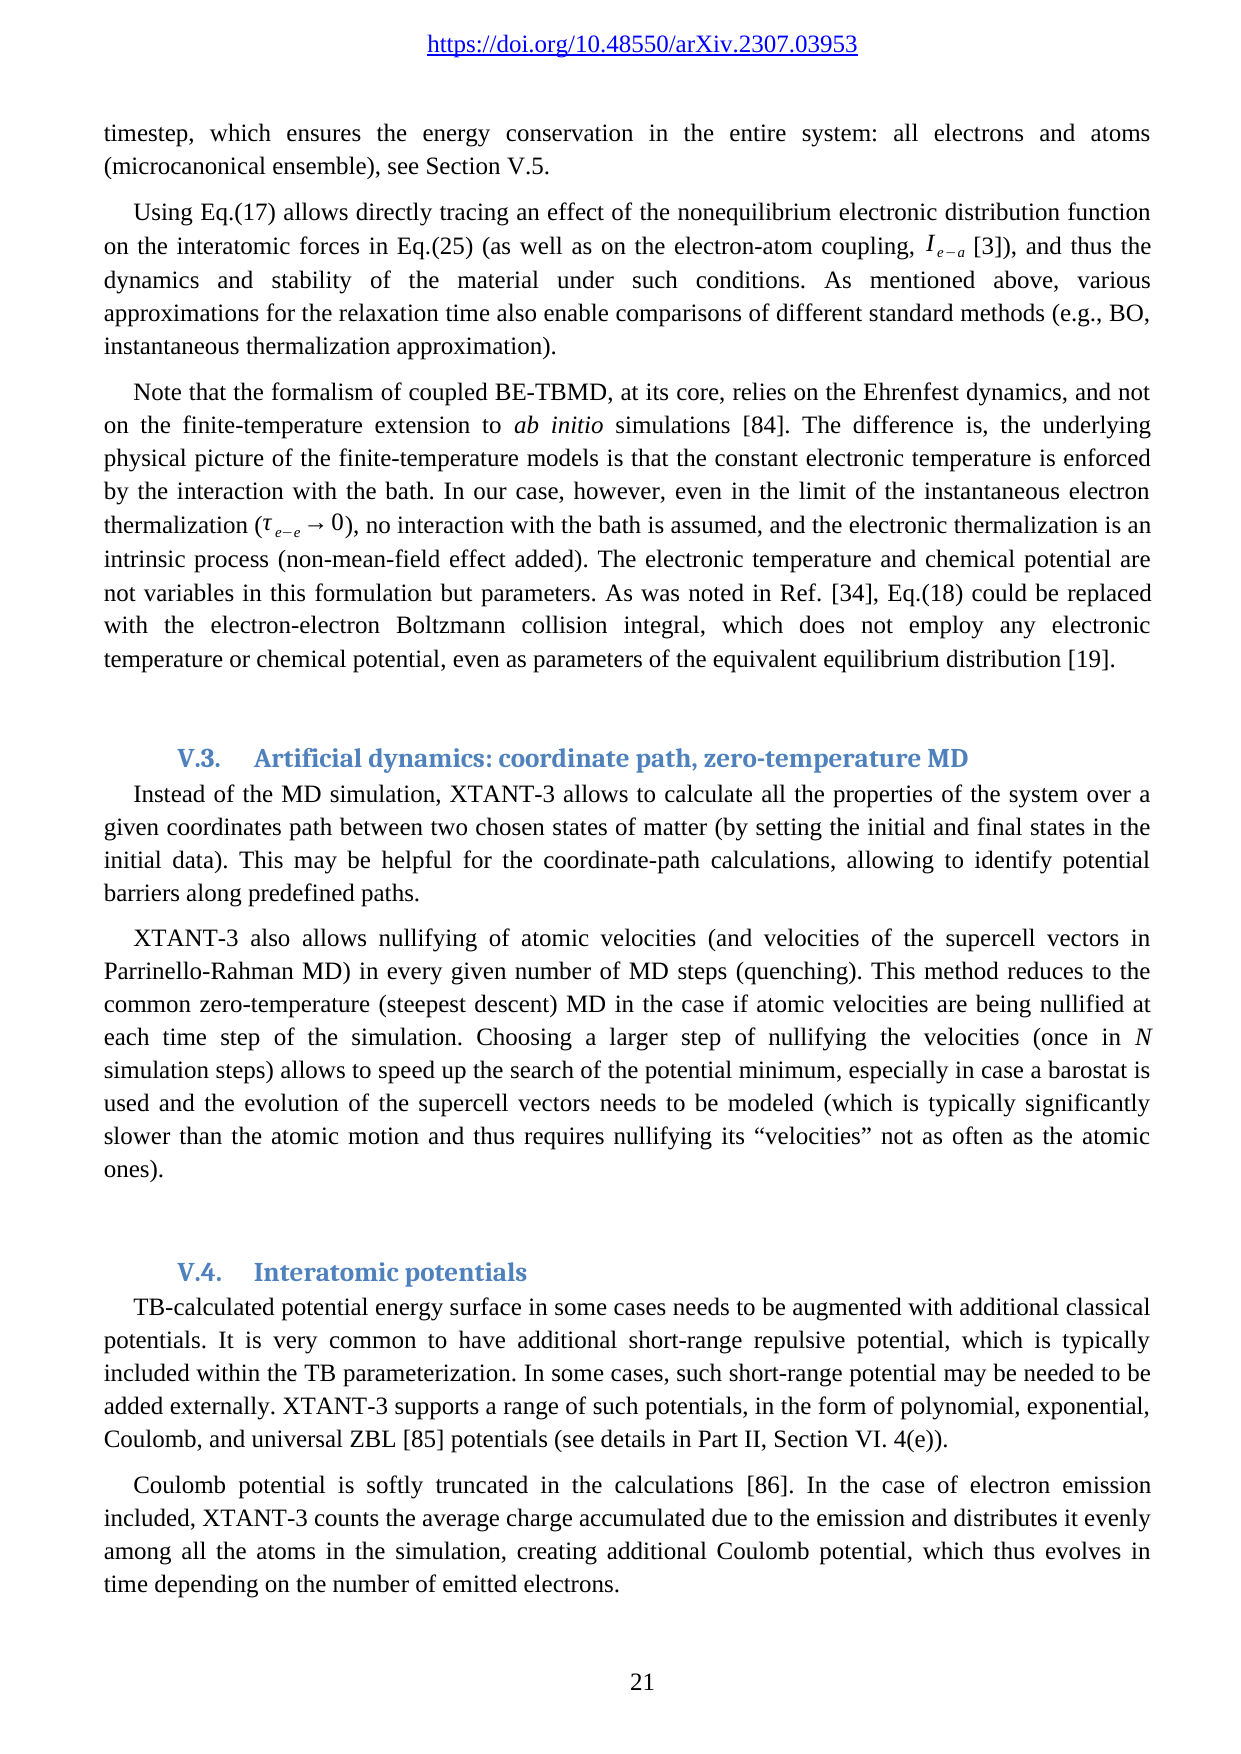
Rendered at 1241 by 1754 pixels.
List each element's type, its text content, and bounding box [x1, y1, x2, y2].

text TB-calculated potential energy surface in some cases needs to be augmented with additional classical potentials. It is very common to have additional short-range repulsive potential, which is typically included within the TB parameterization. In some cases, such short-range potential may be needed to be added externally. XTANT-3 supports a range of such potentials, in the form of polynomial, exponential, Coulomb, and universal ZBL [85] potentials (see details in Part II, Section VI. 4(e)). [103, 1292, 1152, 1453]
text Instead of the MD simulation, XTANT-3 allows to calculate all the properties of the system over a given coordinates path between two chosen states of matter (by setting the initial and final states in the initial data). This may be helpful for the coordinate-path calculations, allowing to identify potential barriers along predefined paths. [103, 779, 1152, 907]
text Coulomb potential is softly truncated in the calculations [86]. In the case of electron emission included, XTANT-3 counts the average charge accumulated due to the emission and distributes it evenly among all the atoms in the simulation, creating additional Coulomb potential, which thus evolves in time depending on the number of emitted electrons. [103, 1470, 1152, 1598]
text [103, 118, 1152, 180]
text Using Eq.(17) allows directly tracing an effect of the nonequilibrium electronic distribution function on the interatomic forces in Eq.(25) (as well as on the electron-atom coupling, [3]), and thus the dynamics and stability of the material under such conditions. As mentioned above, various approximations for the relaxation time also enable comparisons of different standard methods (e.g., BO, instantaneous thermalization approximation). [103, 197, 1152, 360]
text XTANT-3 also allows nullifying of atomic velocities (and velocities of the supercell vectors in Parrinello-Rahman MD) in every given number of MD steps (quenching). This method reduces to the common zero-temperature (steepest descent) MD in the case if atomic velocities are being nullified at each time step of the simulation. Choosing a larger step of nullifying the velocities (once in N simulation steps) allows to speed up the search of the potential minimum, especially in case a barostat is used and the evolution of the supercell vectors needs to be modeled (which is typically significantly slower than the atomic motion and thus requires nullifying its “velocities” not as often as the atomic ones). [103, 923, 1152, 1183]
text Note that the formalism of coupled BE-TBMD, at its core, relies on the Ehrenfest dynamics, and not on the finite-temperature extension to ab initio simulations [84]. The difference is, the underlying physical picture of the finite-temperature models is that the constant electronic temperature is enforced by the interaction with the bath. In our case, however, even in the limit of the instantaneous electron thermalization (), no interaction with the bath is assumed, and the electronic thermalization is an intrinsic process (non-mean-field effect added). The electronic temperature and chemical potential are not variables in this formulation but parameters. As was noted in Ref. [34], Eq.(18) could be replaced with the electron-electron Boltzmann collision integral, which does not employ any electronic temperature or chemical potential, even as parameters of the equivalent equilibrium distribution [19]. [103, 377, 1152, 672]
subtitle Interatomic potentials [177, 1257, 1152, 1288]
subtitle Artificial dynamics: coordinate path, zero-temperature MD [177, 743, 1152, 774]
